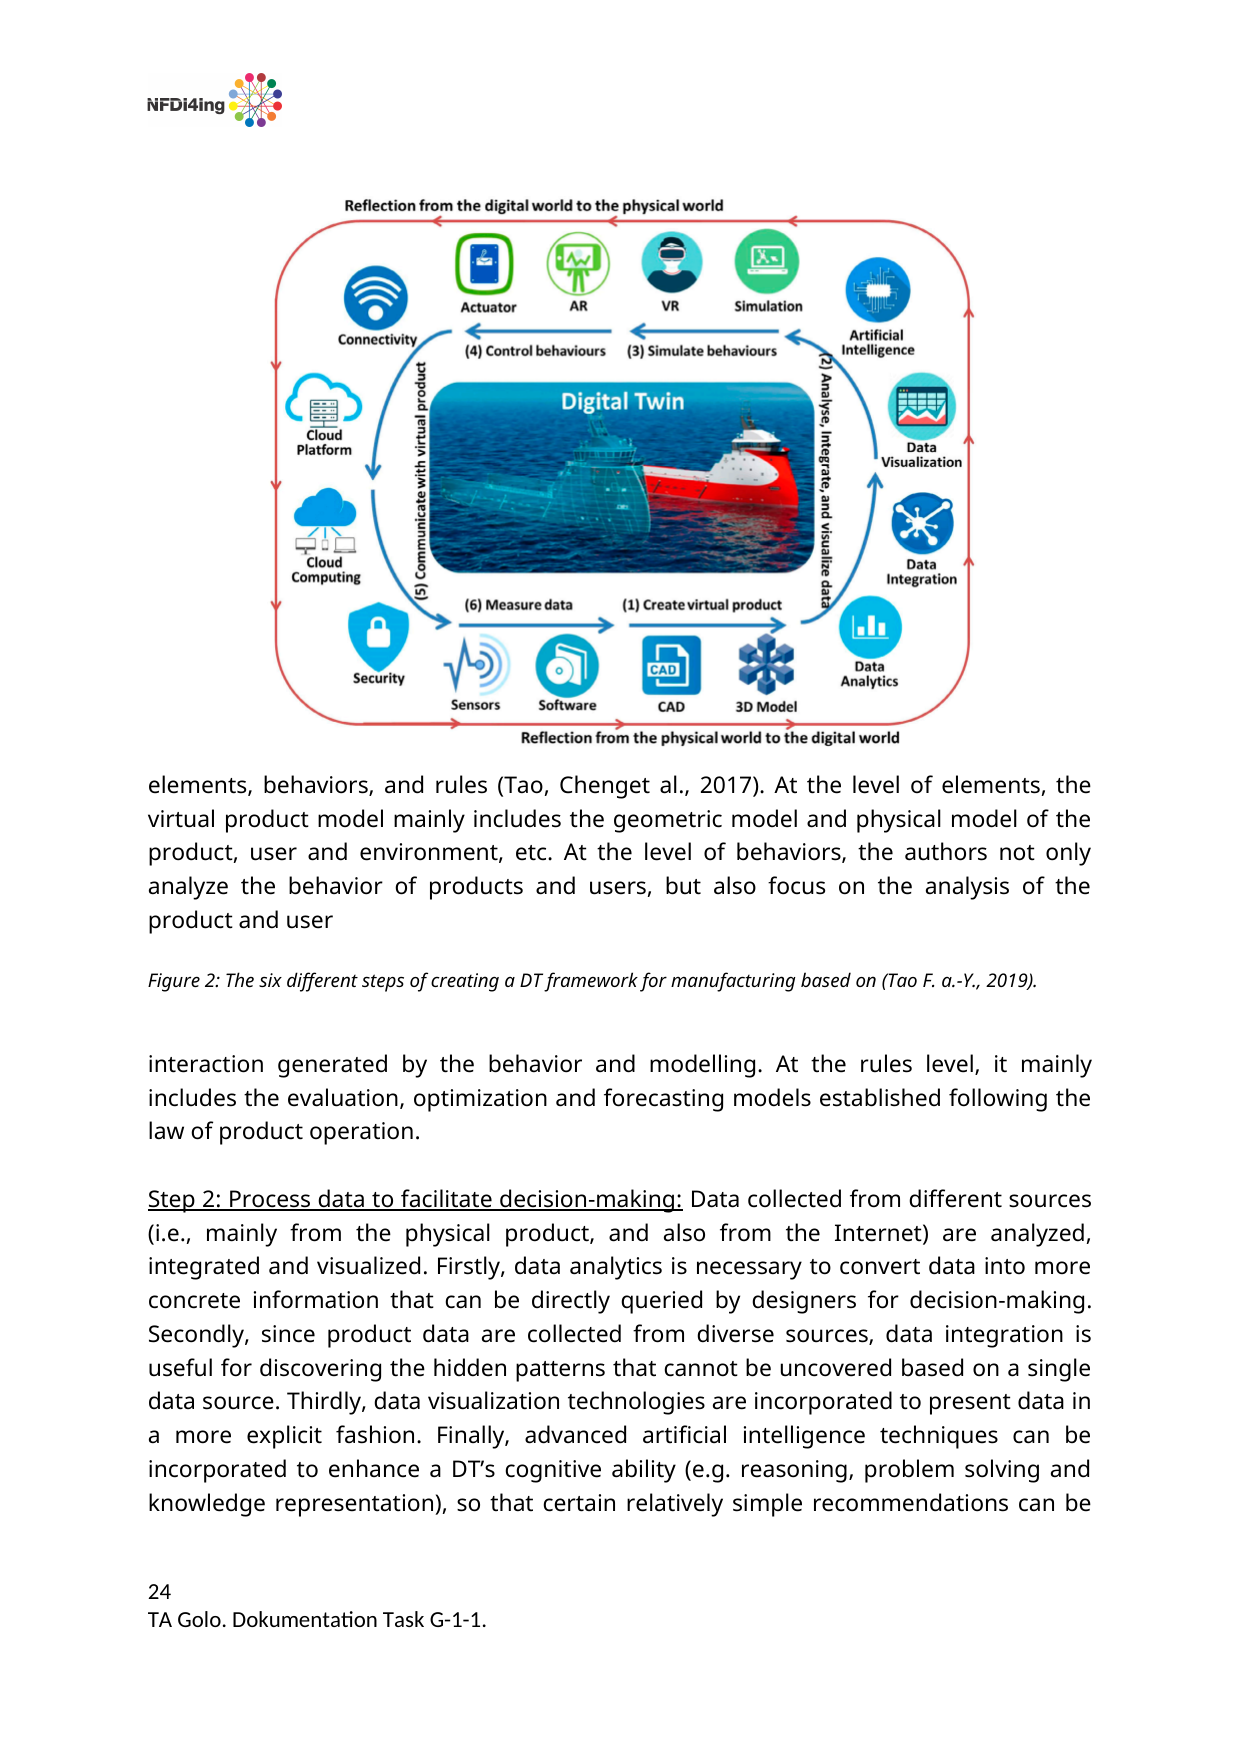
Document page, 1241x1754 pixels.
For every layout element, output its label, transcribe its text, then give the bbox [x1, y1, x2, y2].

picture [147, 73, 282, 127]
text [148, 1183, 1093, 1518]
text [148, 173, 1093, 935]
picture [218, 173, 1022, 767]
text Figure 2: The six different steps of creating a DT framework for manufacturing based on (Tao F. a.-Y., 2019). [148, 968, 1093, 993]
text interaction generated by the behavior and modelling. At the rules level, it mainly includes the evaluation, optimization and forecasting models established following the law of product operation. [148, 1048, 1093, 1147]
